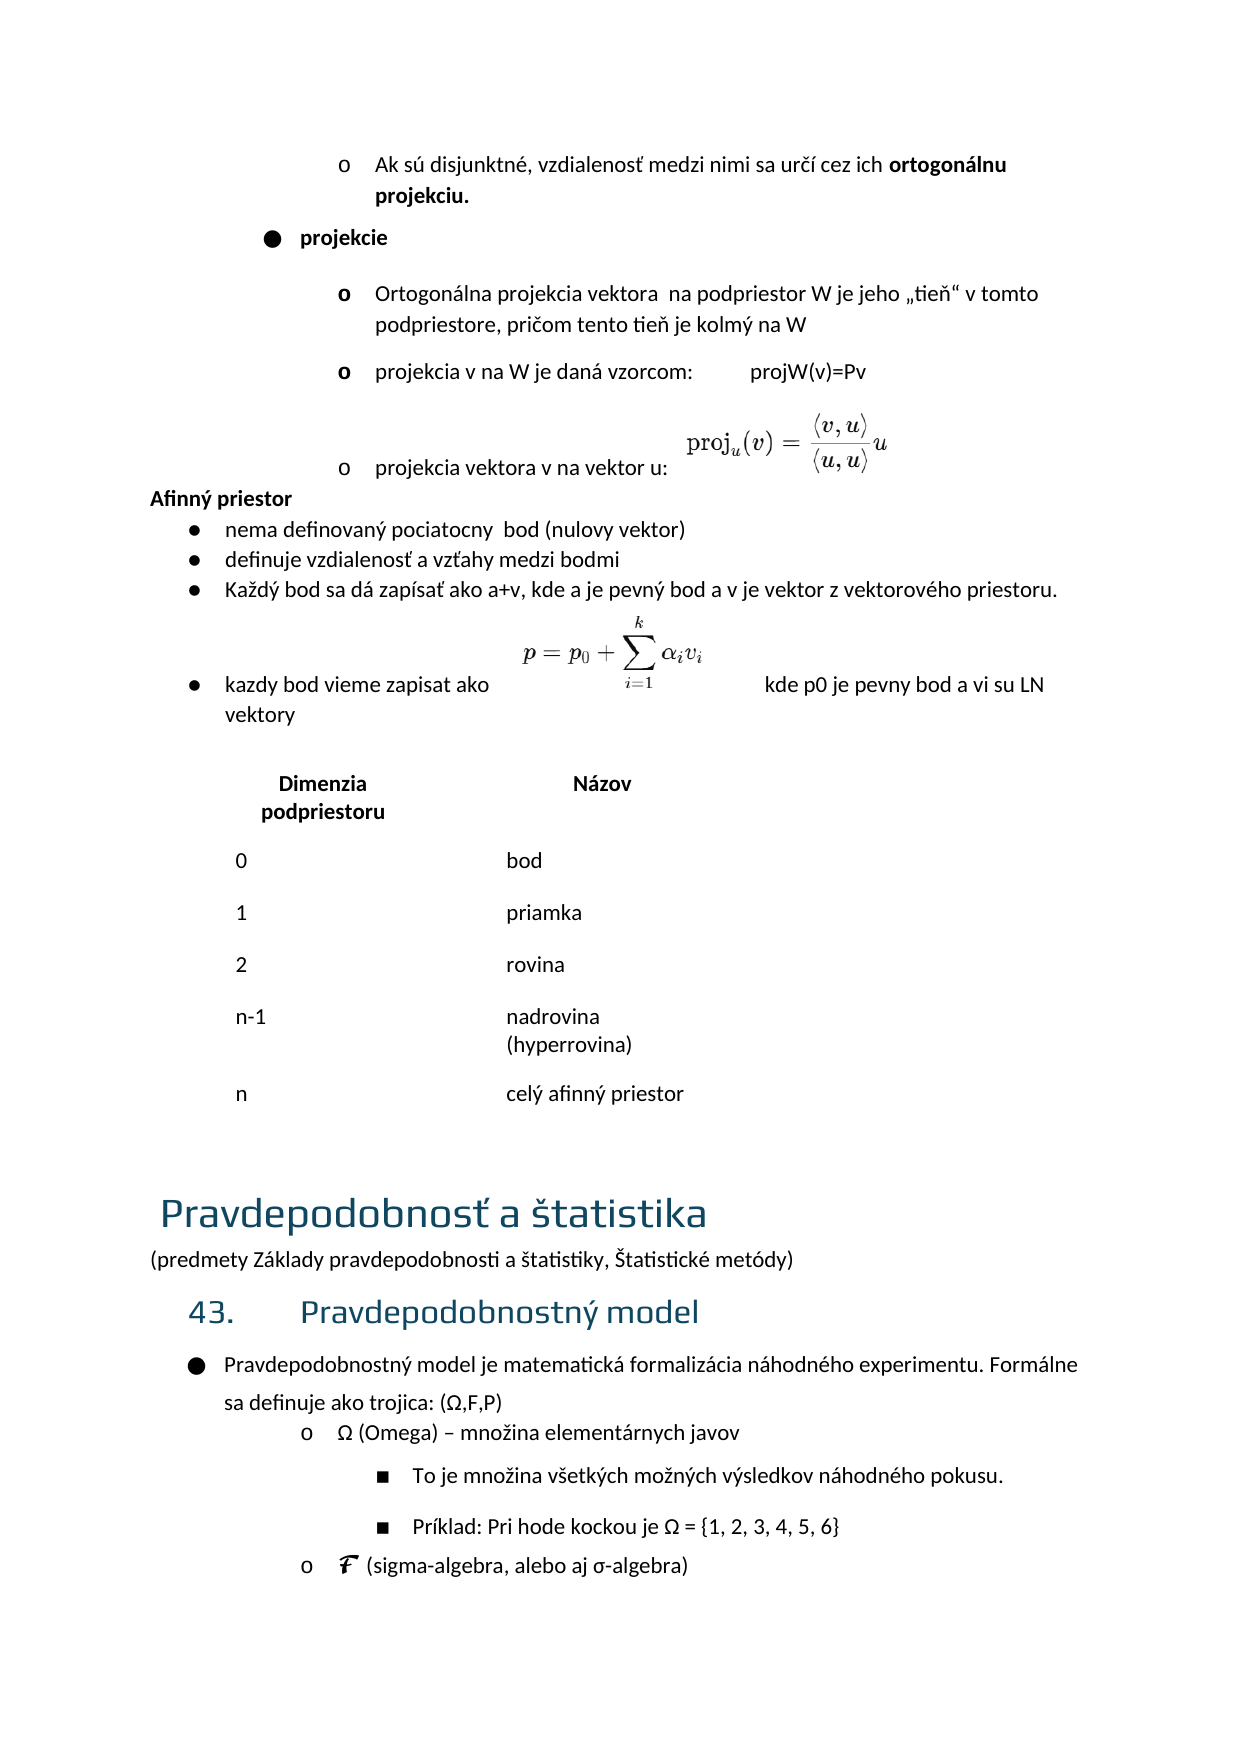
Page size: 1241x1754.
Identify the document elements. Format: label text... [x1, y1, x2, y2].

list nema definovaný pociatocny bod (nulovy vektor) [187, 515, 1090, 543]
list Každý bod sa dá zapísať ako a+v, kde a je pevný bod a v je vektor z vektorového priestoru. [187, 575, 1090, 603]
text (predmety Základy pravdepodobnosti a štatistiky, Štatistické metódy) [150, 1245, 1090, 1273]
list To je množina všetkých možných výsledkov náhodného pokusu. [375, 1449, 1090, 1497]
list projekcia v na W je daná vzorcom: projW​(v)=Pv [337, 357, 1090, 386]
list Ω (Omega) – množina elementárnych javov [300, 1418, 1090, 1447]
subtitle Pravdepodobnosť a štatistika [150, 1188, 1090, 1237]
picture [678, 405, 891, 476]
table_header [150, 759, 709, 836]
list 𝓕 (sigma-algebra, alebo aj σ-algebra) [300, 1551, 1090, 1580]
list kazdy bod vieme zapisat ako kde p0 je pevny bod a vi su LN vektory [187, 605, 1090, 728]
list projekcie [262, 212, 1090, 258]
list Príklad: Pri hode kockou je Ω = {1, 2, 3, 4, 5, 6} [375, 1500, 1090, 1547]
list Pravdepodobnostný model je matematická formalizácia náhodného experimentu. Formálne sa definuje ako trojica: (Ω,F,P) [186, 1339, 1090, 1416]
subtitle Pravdepodobnostný model [187, 1292, 1090, 1330]
text Afinný priestor [150, 484, 1090, 512]
list definuje vzdialenosť a vzťahy medzi bodmi [187, 545, 1090, 573]
list Ak sú disjunktné, vzdialenosť medzi nimi sa určí cez ich ortogonálnu projekciu. [337, 150, 1090, 209]
list Ortogonálna projekcia vektora na podpriestor W je jeho „tieň“ v tomto podpriestore, pričom tento tieň je kolmý na W [337, 279, 1090, 338]
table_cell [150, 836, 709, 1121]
picture [495, 605, 765, 693]
